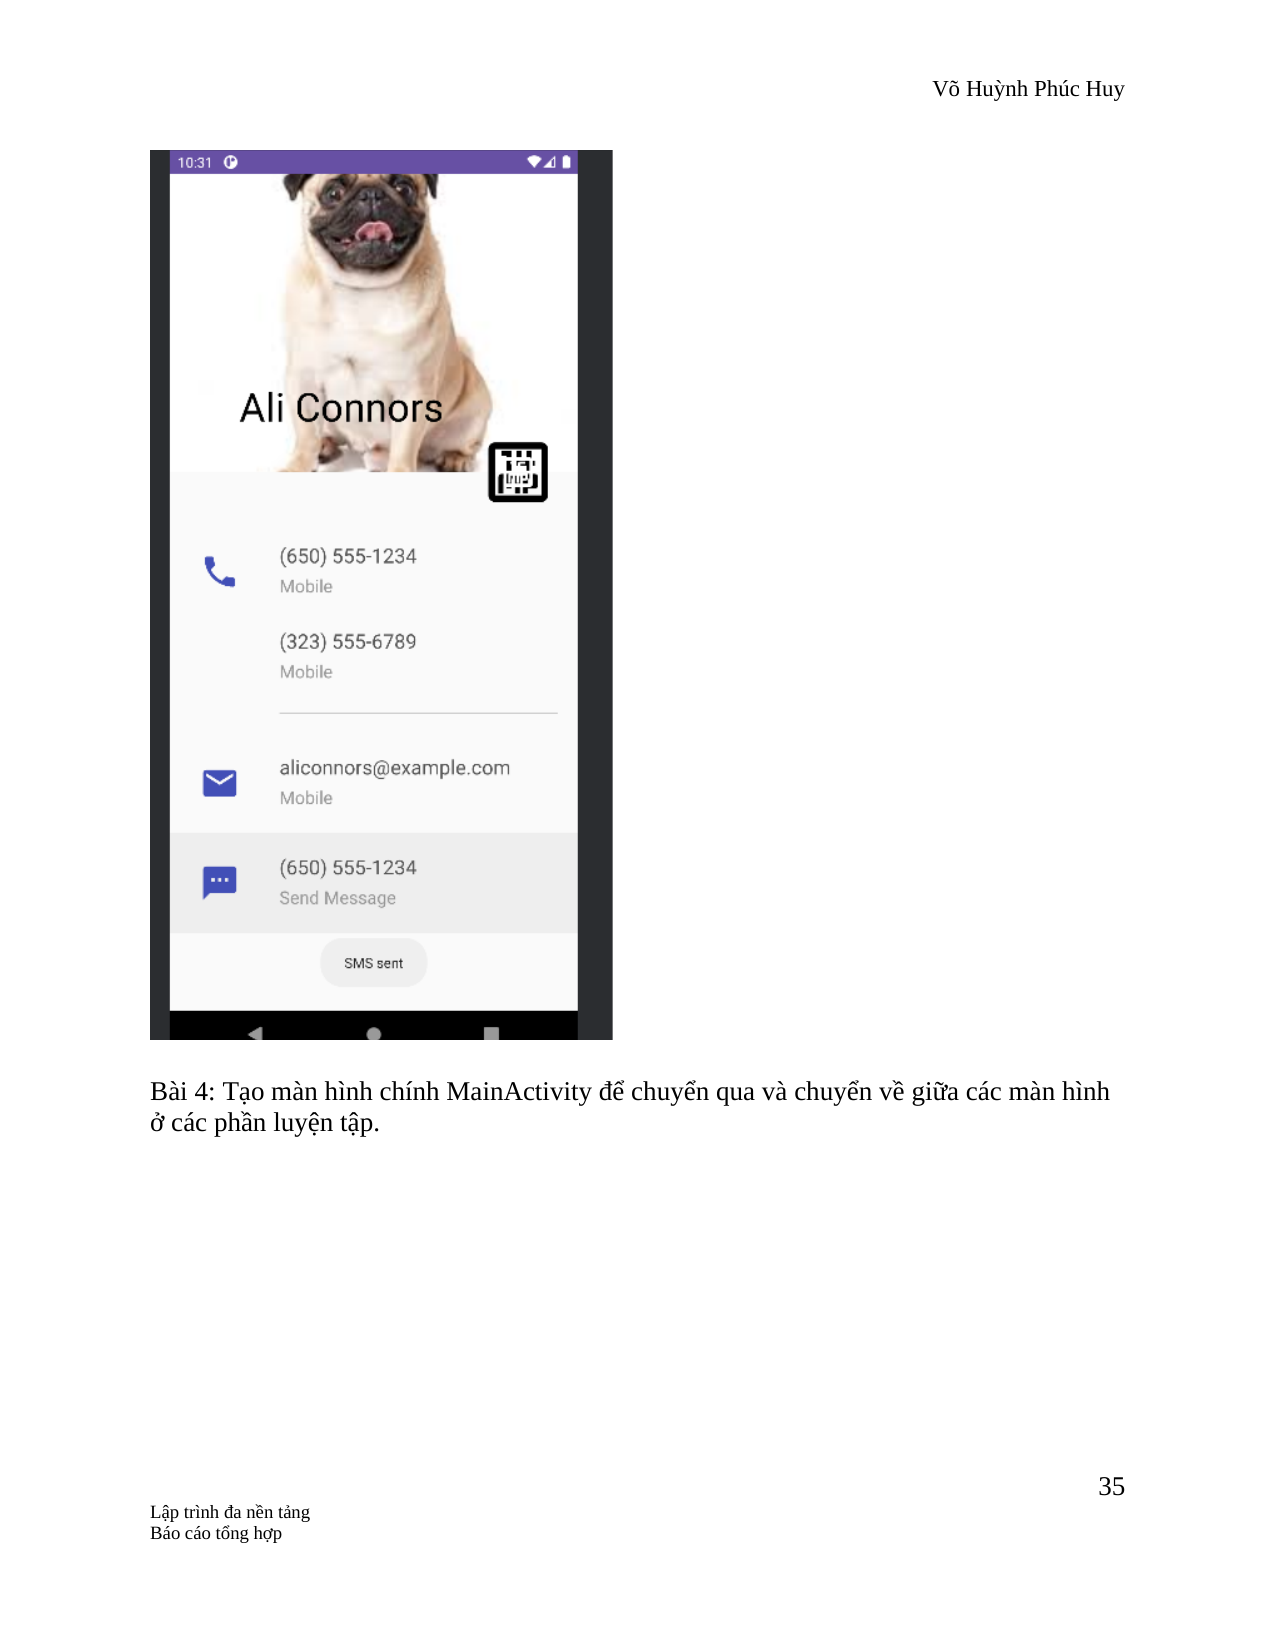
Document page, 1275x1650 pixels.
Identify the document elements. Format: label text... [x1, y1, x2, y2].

text ở các phần luyện tập. [150, 1107, 1125, 1138]
subtitle Bài 4: Tạo màn hình chính MainActivity để chuyển qua và chuyển về giữa các màn hình [150, 1075, 1125, 1107]
picture [150, 150, 613, 1040]
